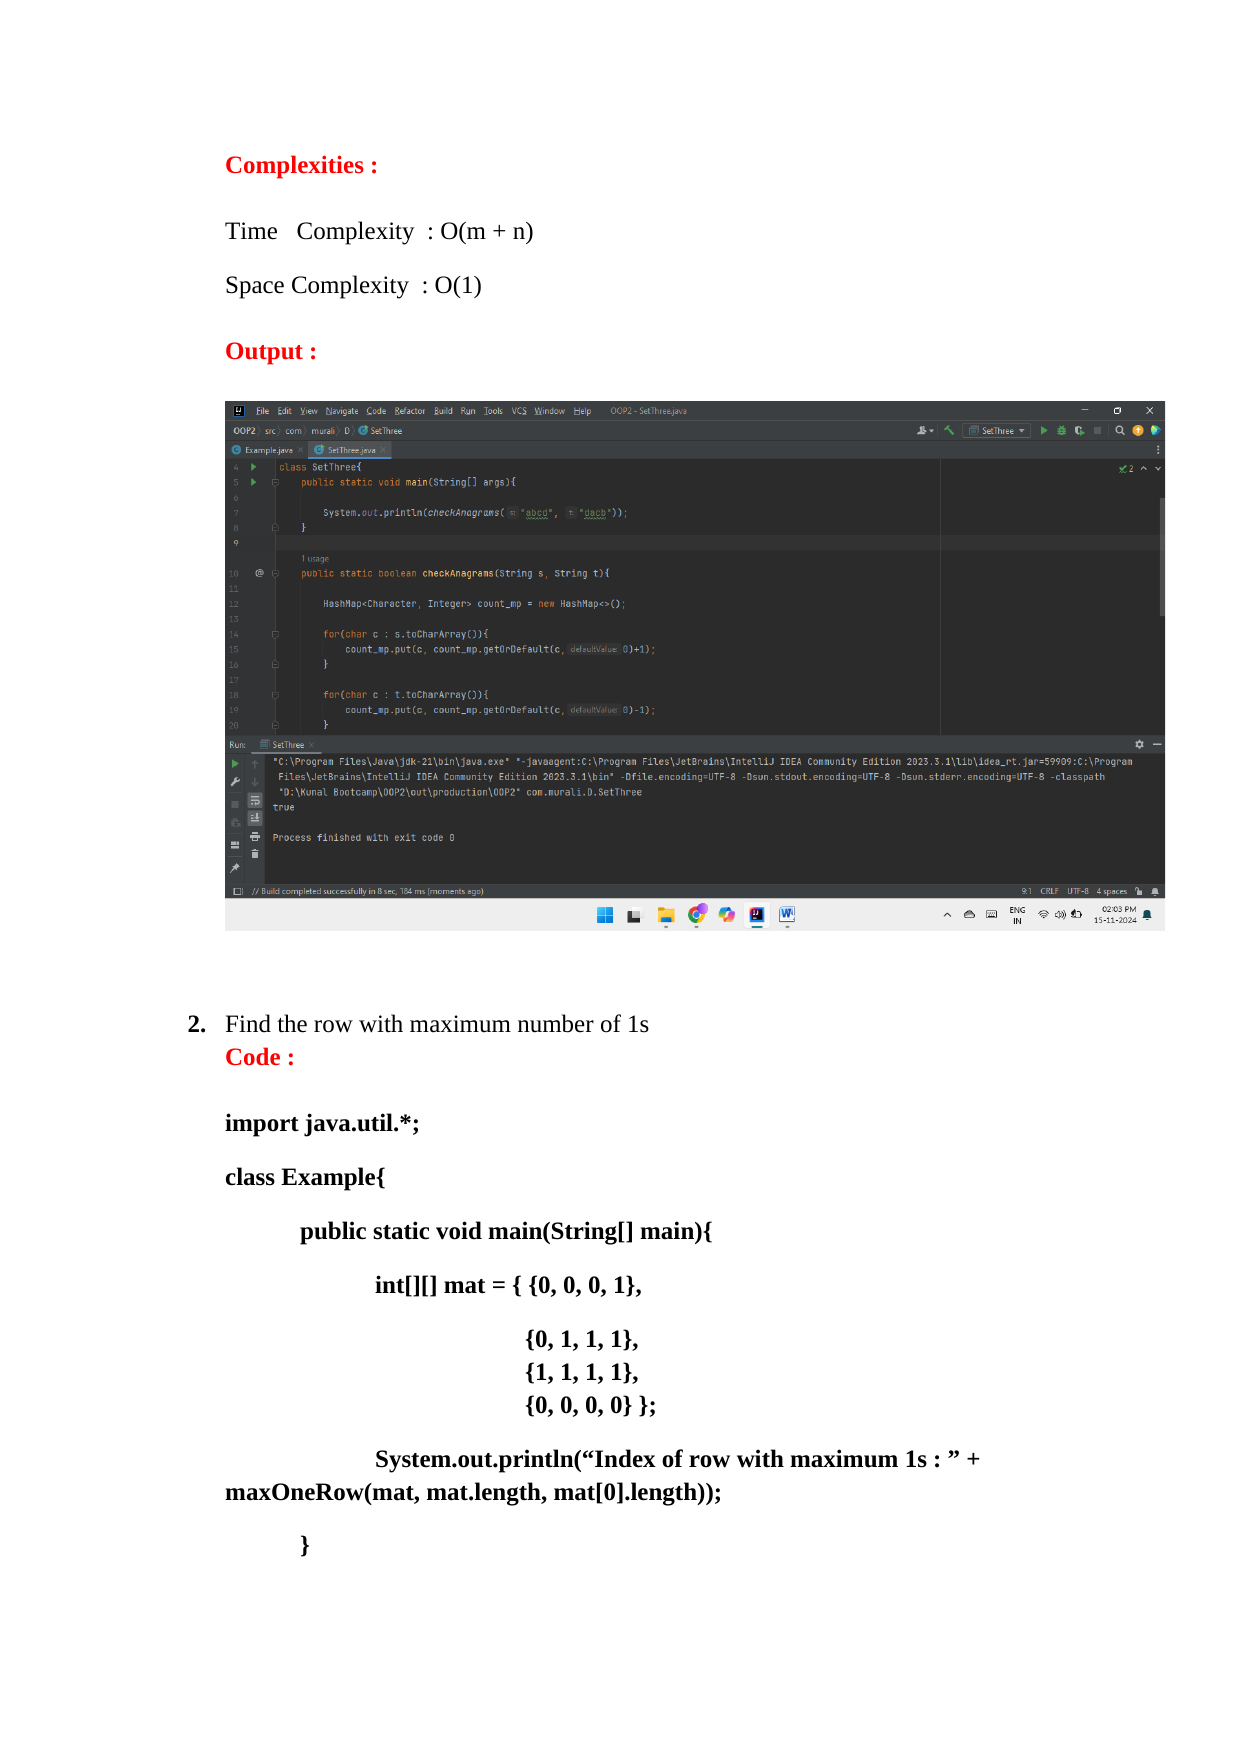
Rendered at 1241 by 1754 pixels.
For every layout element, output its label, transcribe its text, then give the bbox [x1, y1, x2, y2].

text Space Complexity : O(1) Output : [225, 270, 1090, 401]
text public static void main(String[] main){ [225, 1216, 1090, 1245]
text } [225, 1531, 1090, 1559]
text System.out.println(“Index of row with maximum 1s : ” + maxOneRow(mat, mat.length, mat[0].length)); [225, 1444, 1090, 1505]
list Find the row with maximum number of 1s Code : import java.util.*; [187, 1009, 1090, 1137]
text class Example{ [225, 1162, 1090, 1191]
picture [225, 401, 1166, 931]
text Complexities : Time Complexity : O(m + n) [225, 150, 1090, 245]
text {0, 1, 1, 1}, {1, 1, 1, 1}, {0, 0, 0, 0} }; [225, 1324, 1090, 1418]
text int[][] mat = { {0, 0, 0, 1}, [225, 1270, 1090, 1299]
